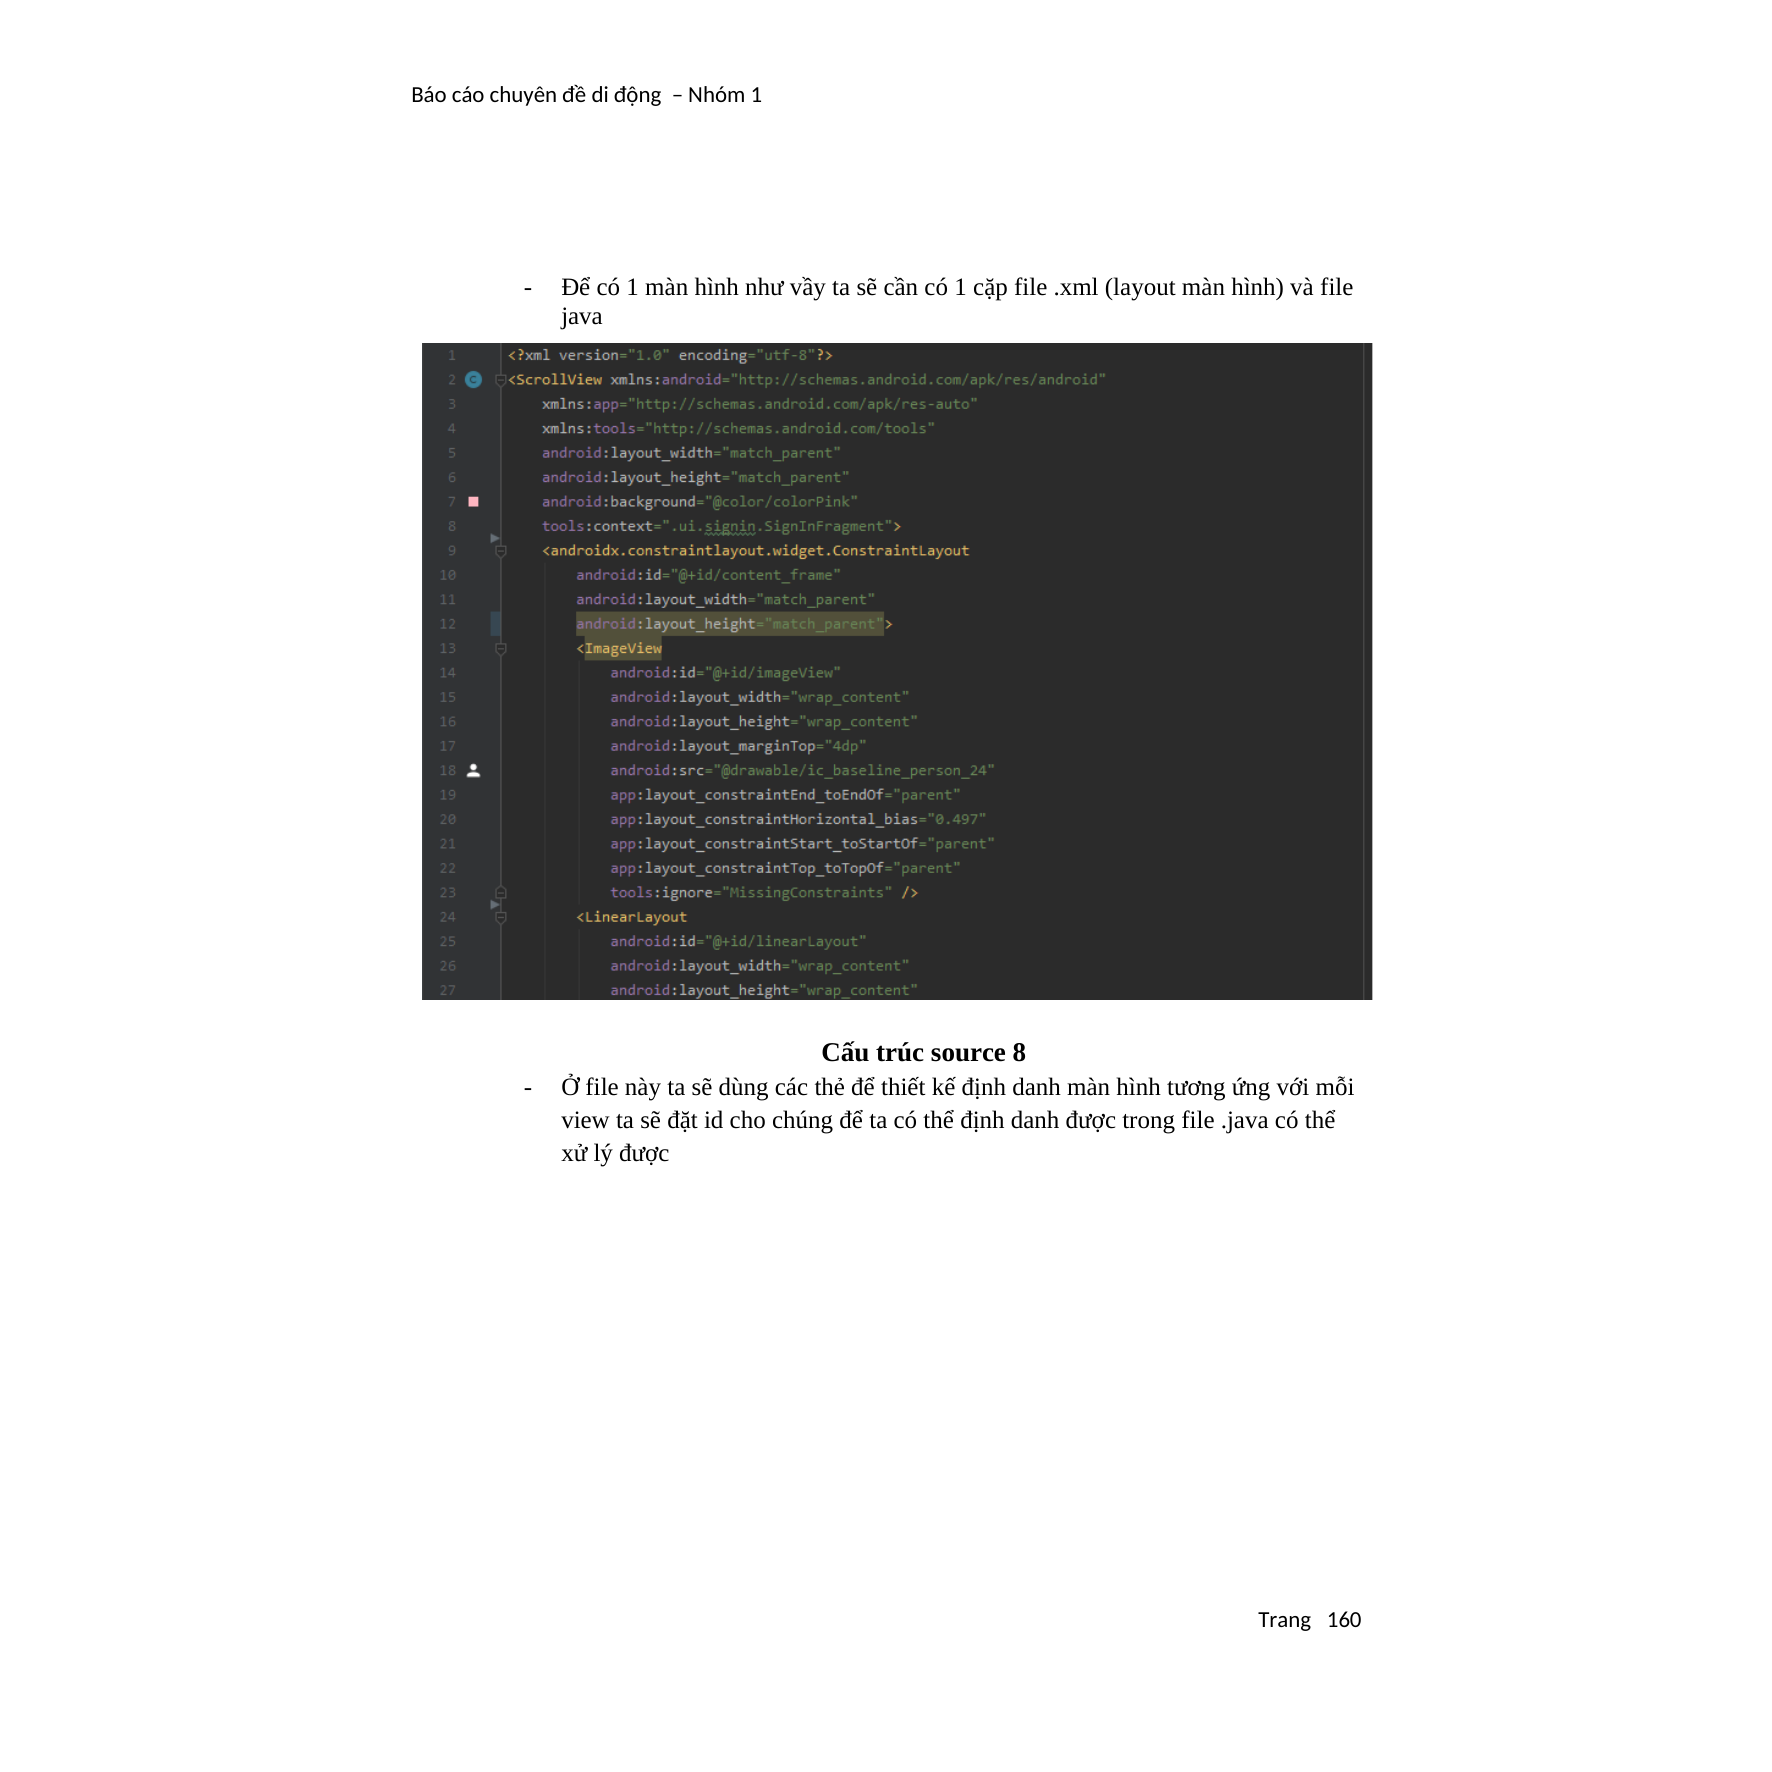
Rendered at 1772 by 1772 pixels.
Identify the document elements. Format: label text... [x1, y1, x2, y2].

picture [422, 343, 1373, 1000]
list Ở file này ta sẽ dùng các thẻ để thiết kế định danh màn hình tương ứng với mỗi view ta sẽ đặt id cho chúng để ta có thể định danh được trong file .java có thể xử lý được [523, 1072, 1361, 1167]
list Cấu trúc source 8 [486, 1036, 1361, 1067]
list Để có 1 màn hình như vầy ta sẽ cần có 1 cặp file .xml (layout màn hình) và file java [523, 272, 1361, 330]
